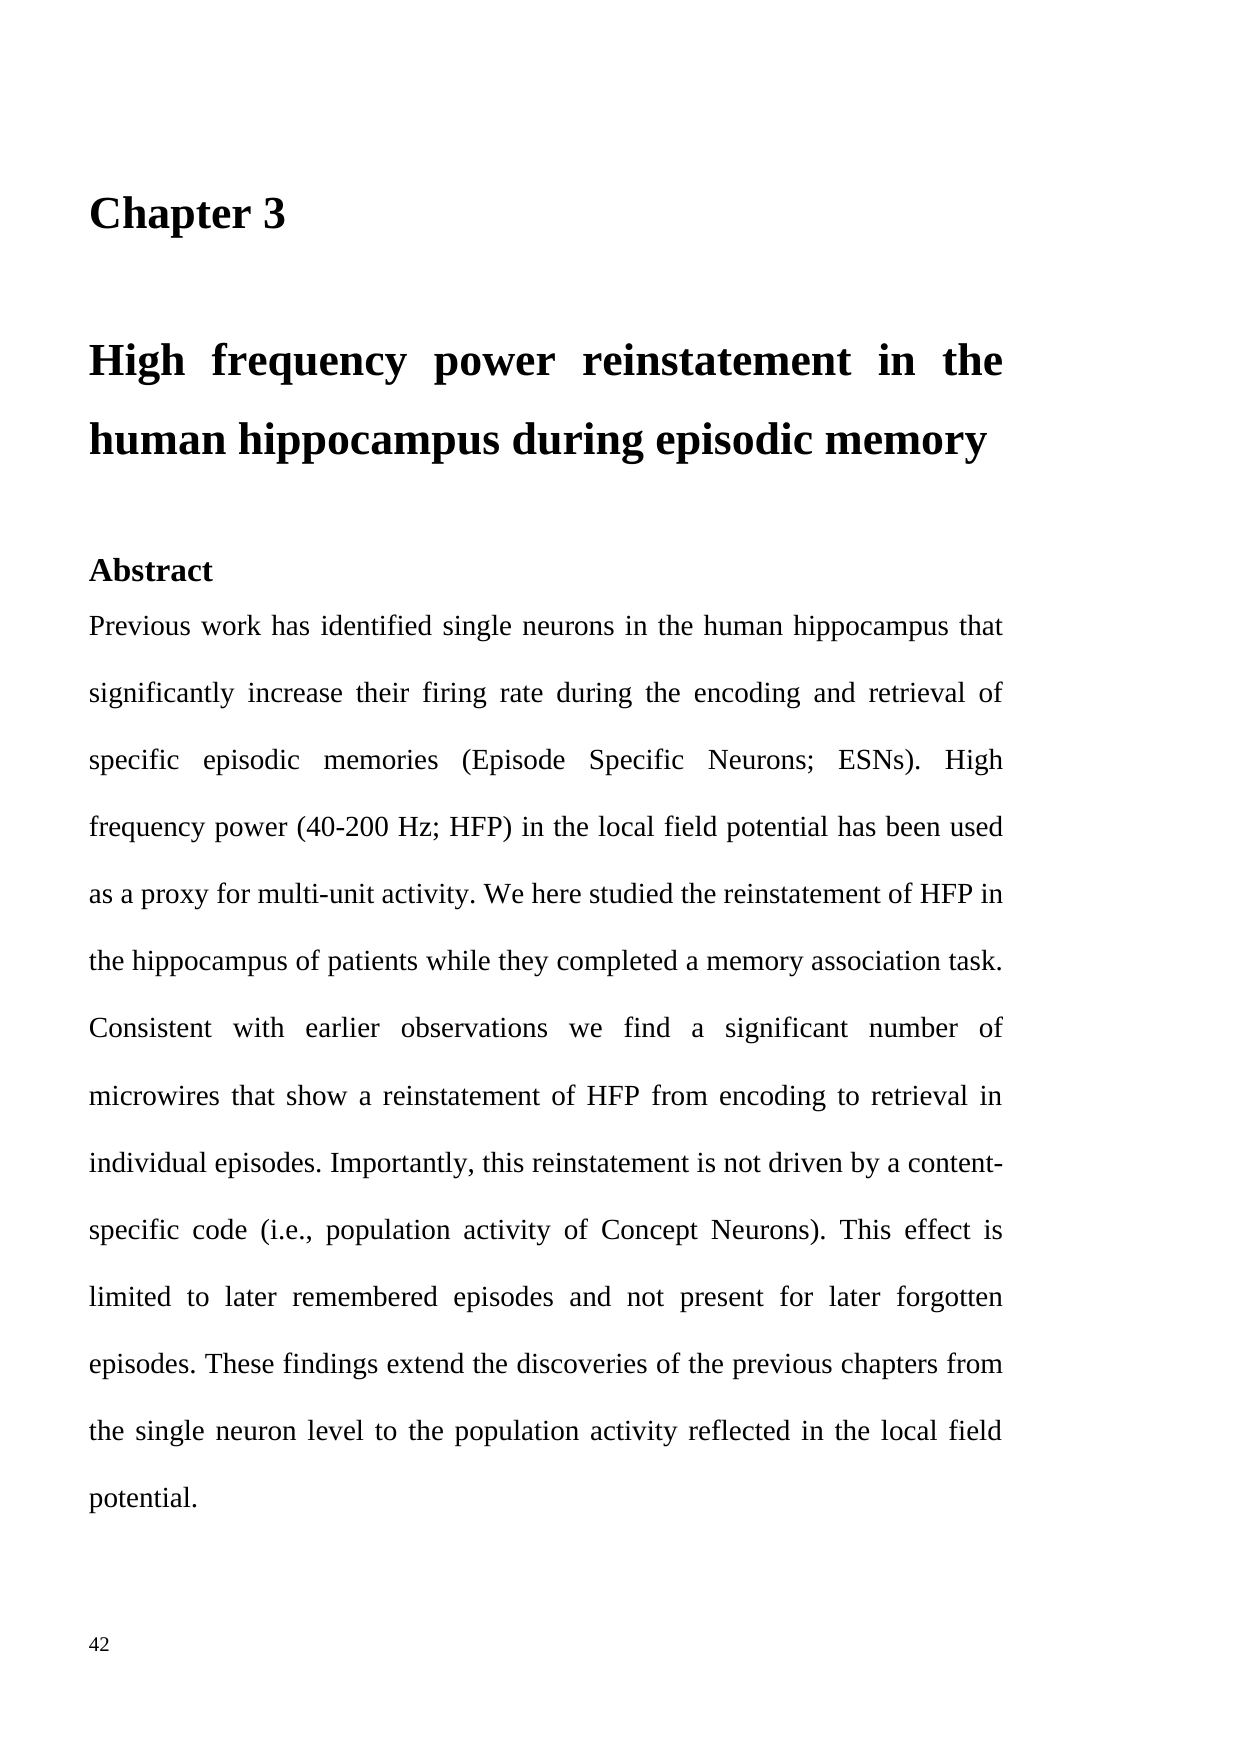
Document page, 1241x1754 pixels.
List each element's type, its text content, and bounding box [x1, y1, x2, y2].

text Previous work has identified single neurons in the human hippocampus that significantly increase their firing rate during the encoding and retrieval of specific episodic memories (Episode Specific Neurons; ESNs). High frequency power (40-200 Hz; HFP) in the local field potential has been used as a proxy for multi-unit activity. We here studied the reinstatement of HFP in the hippocampus of patients while they completed a memory association task. Consistent with earlier observations we find a significant number of microwires that show a reinstatement of HFP from encoding to retrieval in individual episodes. Importantly, this reinstatement is not driven by a content-specific code (i.e., population activity of Concept Neurons). This effect is limited to later remembered episodes and not present for later forgotten episodes. These findings extend the discoveries of the previous chapters from the single neuron level to the population activity reflected in the local field potential. [89, 608, 1004, 1514]
text Chapter 3 [89, 185, 1004, 238]
subtitle High frequency power reinstatement in the human hippocampus during episodic memory [89, 333, 1004, 464]
text Abstract [89, 551, 1004, 589]
